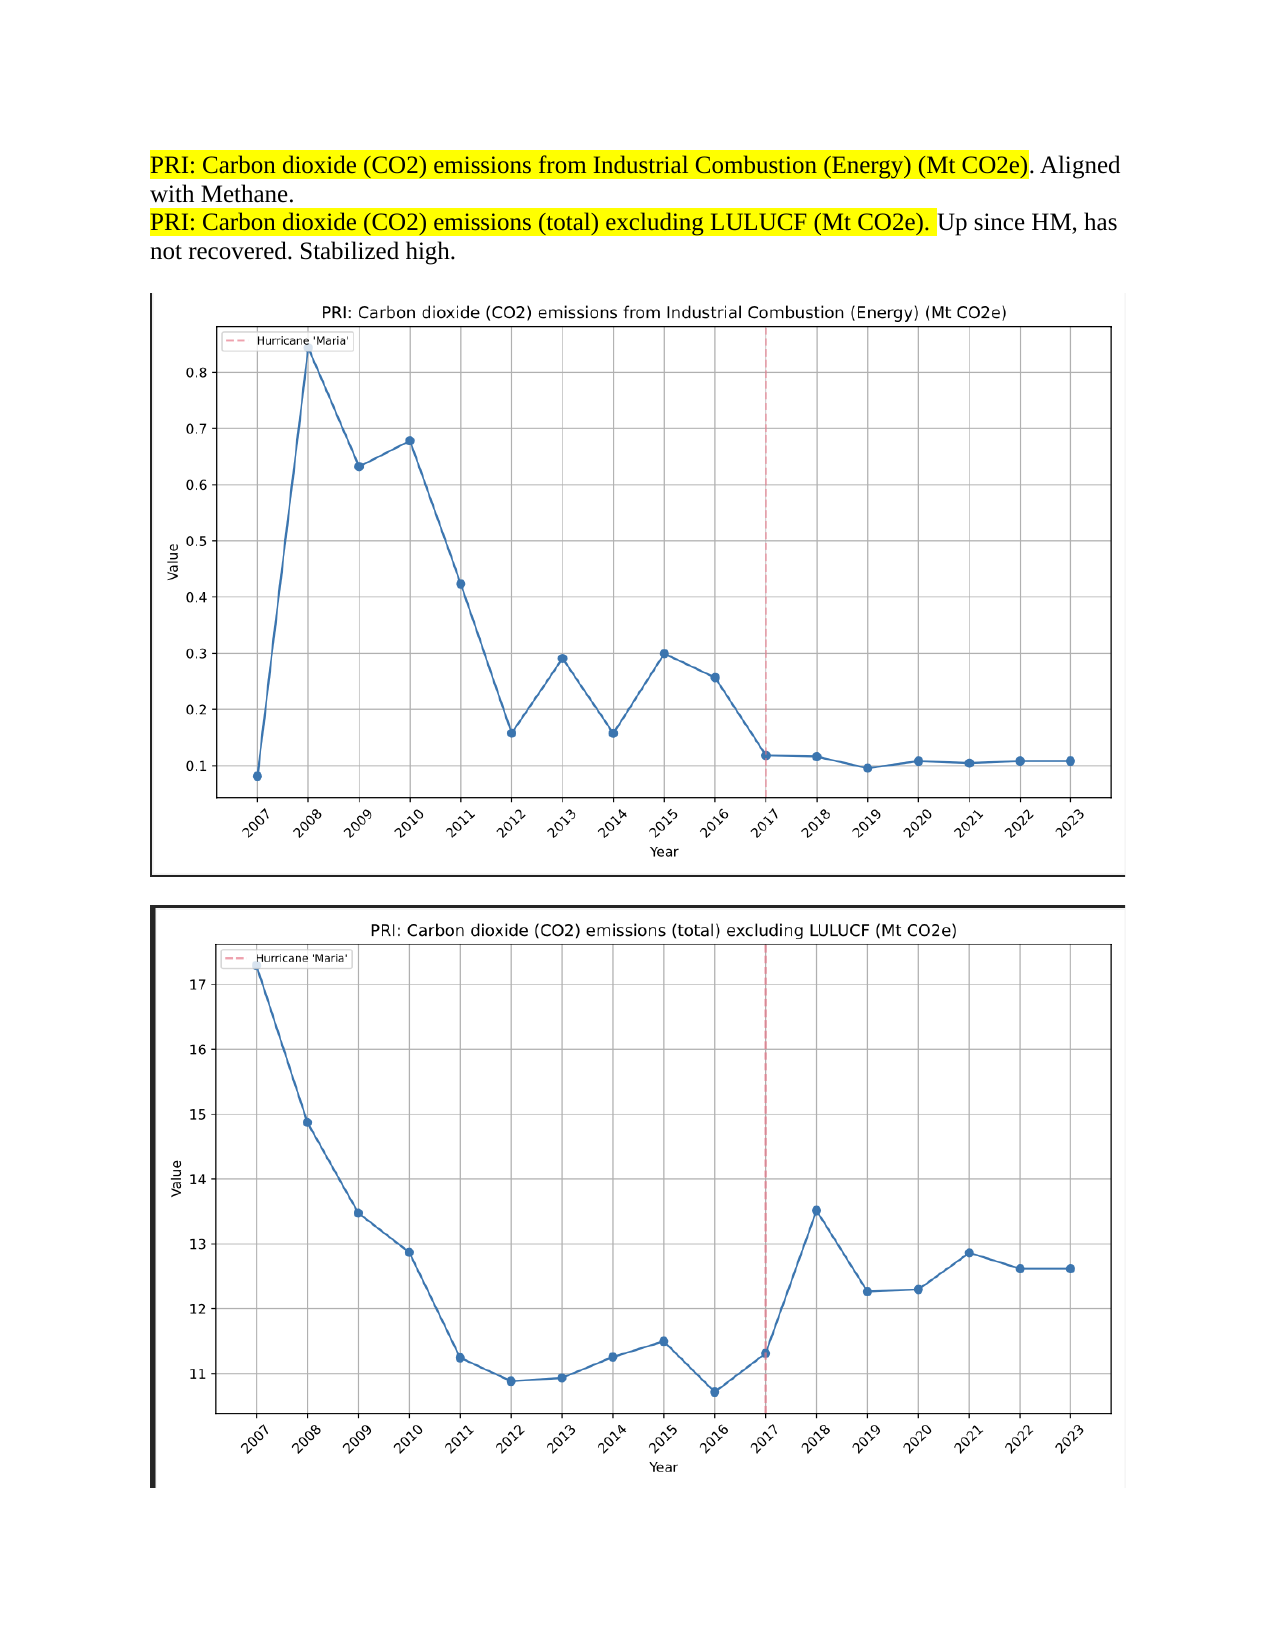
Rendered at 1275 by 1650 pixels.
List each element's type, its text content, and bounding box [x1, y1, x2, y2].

picture [150, 293, 1125, 877]
picture [150, 905, 1125, 1488]
text PRI: Carbon dioxide (CO2) emissions (total) excluding LULUCF (Mt CO2e). Up since HM, has not recovered. Stabilized high. [150, 207, 1125, 265]
text PRI: Carbon dioxide (CO2) emissions from Industrial Combustion (Energy) (Mt CO2e). Aligned with Methane. [150, 150, 1125, 207]
